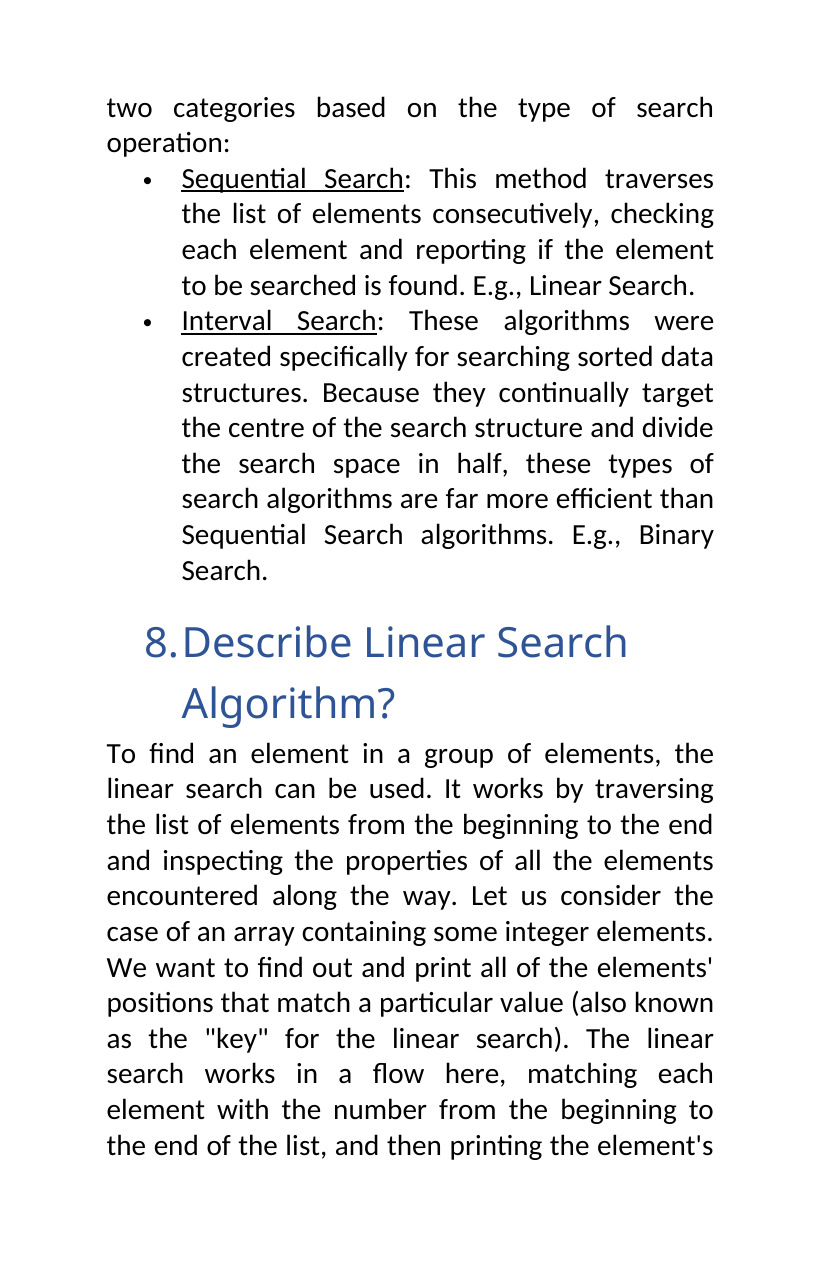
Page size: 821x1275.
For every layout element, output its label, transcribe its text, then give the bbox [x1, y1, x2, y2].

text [106, 89, 714, 160]
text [106, 735, 714, 1162]
list Sequential Search: This method traverses the list of elements consecutively, checking each element and reporting if the element to be searched is found. E.g., Linear Search. [144, 160, 714, 302]
list Interval Search: These algorithms were created specifically for searching sorted data structures. Because they continually target the centre of the search structure and divide the search space in half, these types of search algorithms are far more efficient than Sequential Search algorithms. E.g., Binary Search. [144, 302, 714, 587]
subtitle Describe Linear Search Algorithm? [144, 612, 714, 730]
